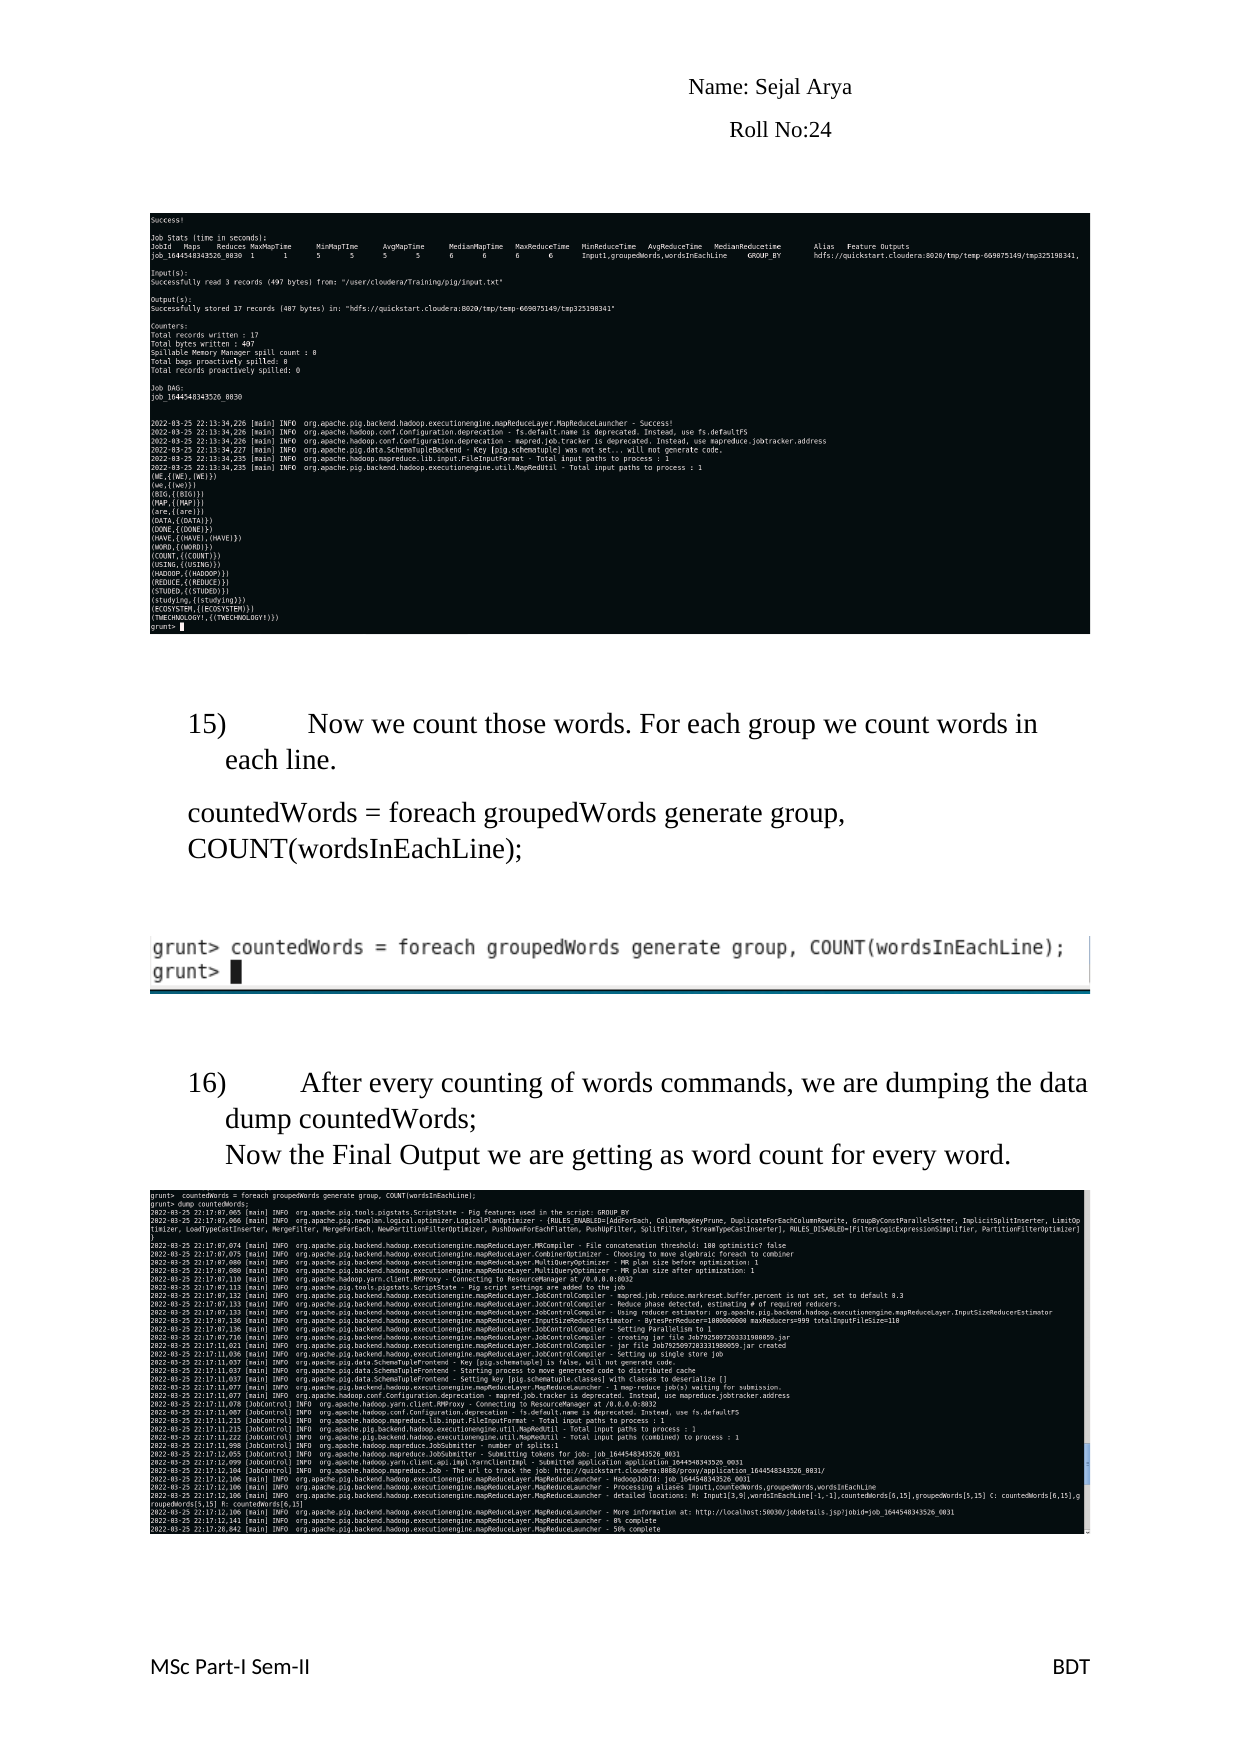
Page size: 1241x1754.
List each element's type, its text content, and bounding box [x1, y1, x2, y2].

text countedWords = foreach groupedWords generate group, COUNT(wordsInEachLine); [187, 795, 1090, 864]
picture [150, 1190, 1091, 1534]
list Now the Final Output we are getting as word count for every word. [225, 1137, 1090, 1171]
picture [150, 213, 1091, 635]
picture [150, 936, 1091, 990]
list After every counting of words commands, we are dumping the data dump countedWords; [187, 1065, 1090, 1135]
list Now we count those words. For each group we count words in each line. [187, 706, 1090, 776]
